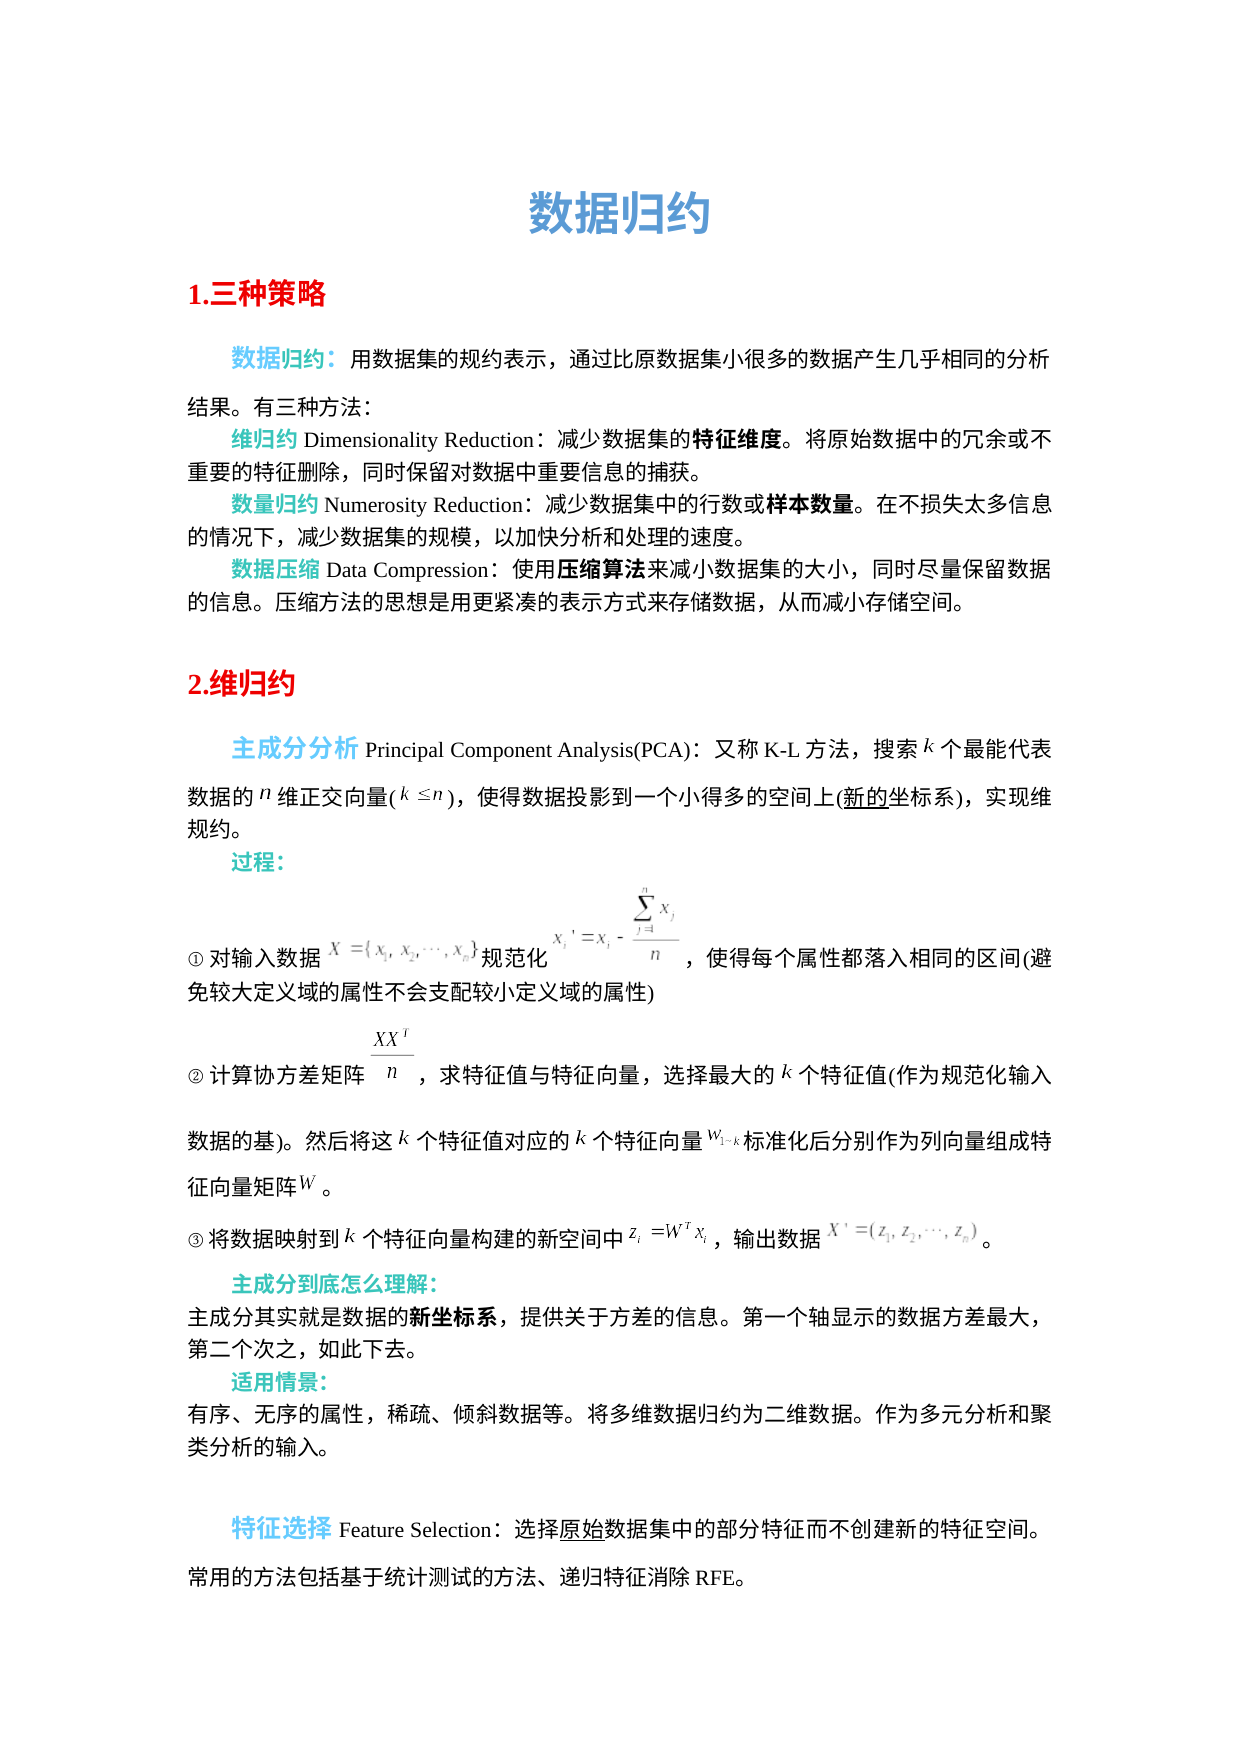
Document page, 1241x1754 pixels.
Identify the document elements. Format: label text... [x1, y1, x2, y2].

text 过程： [187, 844, 1053, 877]
text ①对输入数据规范化，使得每个属性都落入相同的区间(避免较大定义域的属性不会支配较小定义域的属性) [187, 877, 1053, 1007]
text 1.三种策略 [187, 259, 1053, 324]
text 特征选择Feature Selection：选择原始数据集中的部分特征而不创建新的特征空间。常用的方法包括基于统计测试的方法、递归特征消除RFE。 [187, 1494, 1053, 1592]
text 主成分到底怎么理解： [187, 1267, 1053, 1299]
text 2.维归约 [187, 649, 1053, 714]
text 数量归约Numerosity Reduction：减少数据集中的行数或样本数量。在不损失太多信息的情况下，减少数据集的规模，以加快分析和处理的速度。 [187, 487, 1053, 552]
text 数据归约：用数据集的规约表示，通过比原数据集小很多的数据产生几乎相同的分析结果。有三种方法： [187, 324, 1053, 422]
text 主成分其实就是数据的新坐标系，提供关于方差的信息。第一个轴显示的数据方差最大，第二个次之，如此下去。 [187, 1299, 1053, 1364]
text ②计算协方差矩阵，求特征值与特征向量，选择最大的个特征值(作为规范化输入数据的基)。然后将这个特征值对应的个特征向量标准化后分别作为列向量组成特征向量矩阵。 [187, 1007, 1053, 1202]
text ③将数据映射到个特征向量构建的新空间中，输出数据。 [187, 1202, 1053, 1267]
text 适用情景： [187, 1364, 1053, 1397]
text 主成分分析Principal Component Analysis(PCA)：又称K-L方法，搜索个最能代表数据的维正交向量()，使得数据投影到一个小得多的空间上(新的坐标系)，实现维规约。 [187, 714, 1053, 844]
text 维归约Dimensionality Reduction：减少数据集的特征维度。将原始数据中的冗余或不重要的特征删除，同时保留对数据中重要信息的捕获。 [187, 422, 1053, 487]
text 数据归约 [187, 162, 1053, 259]
text 有序、无序的属性，稀疏、倾斜数据等。将多维数据归约为二维数据。作为多元分析和聚类分析的输入。 [187, 1397, 1053, 1462]
text 数据压缩Data Compression：使用压缩算法来减小数据集的大小，同时尽量保留数据的信息。压缩方法的思想是用更紧凑的表示方式来存储数据，从而减小存储空间。 [187, 552, 1053, 617]
